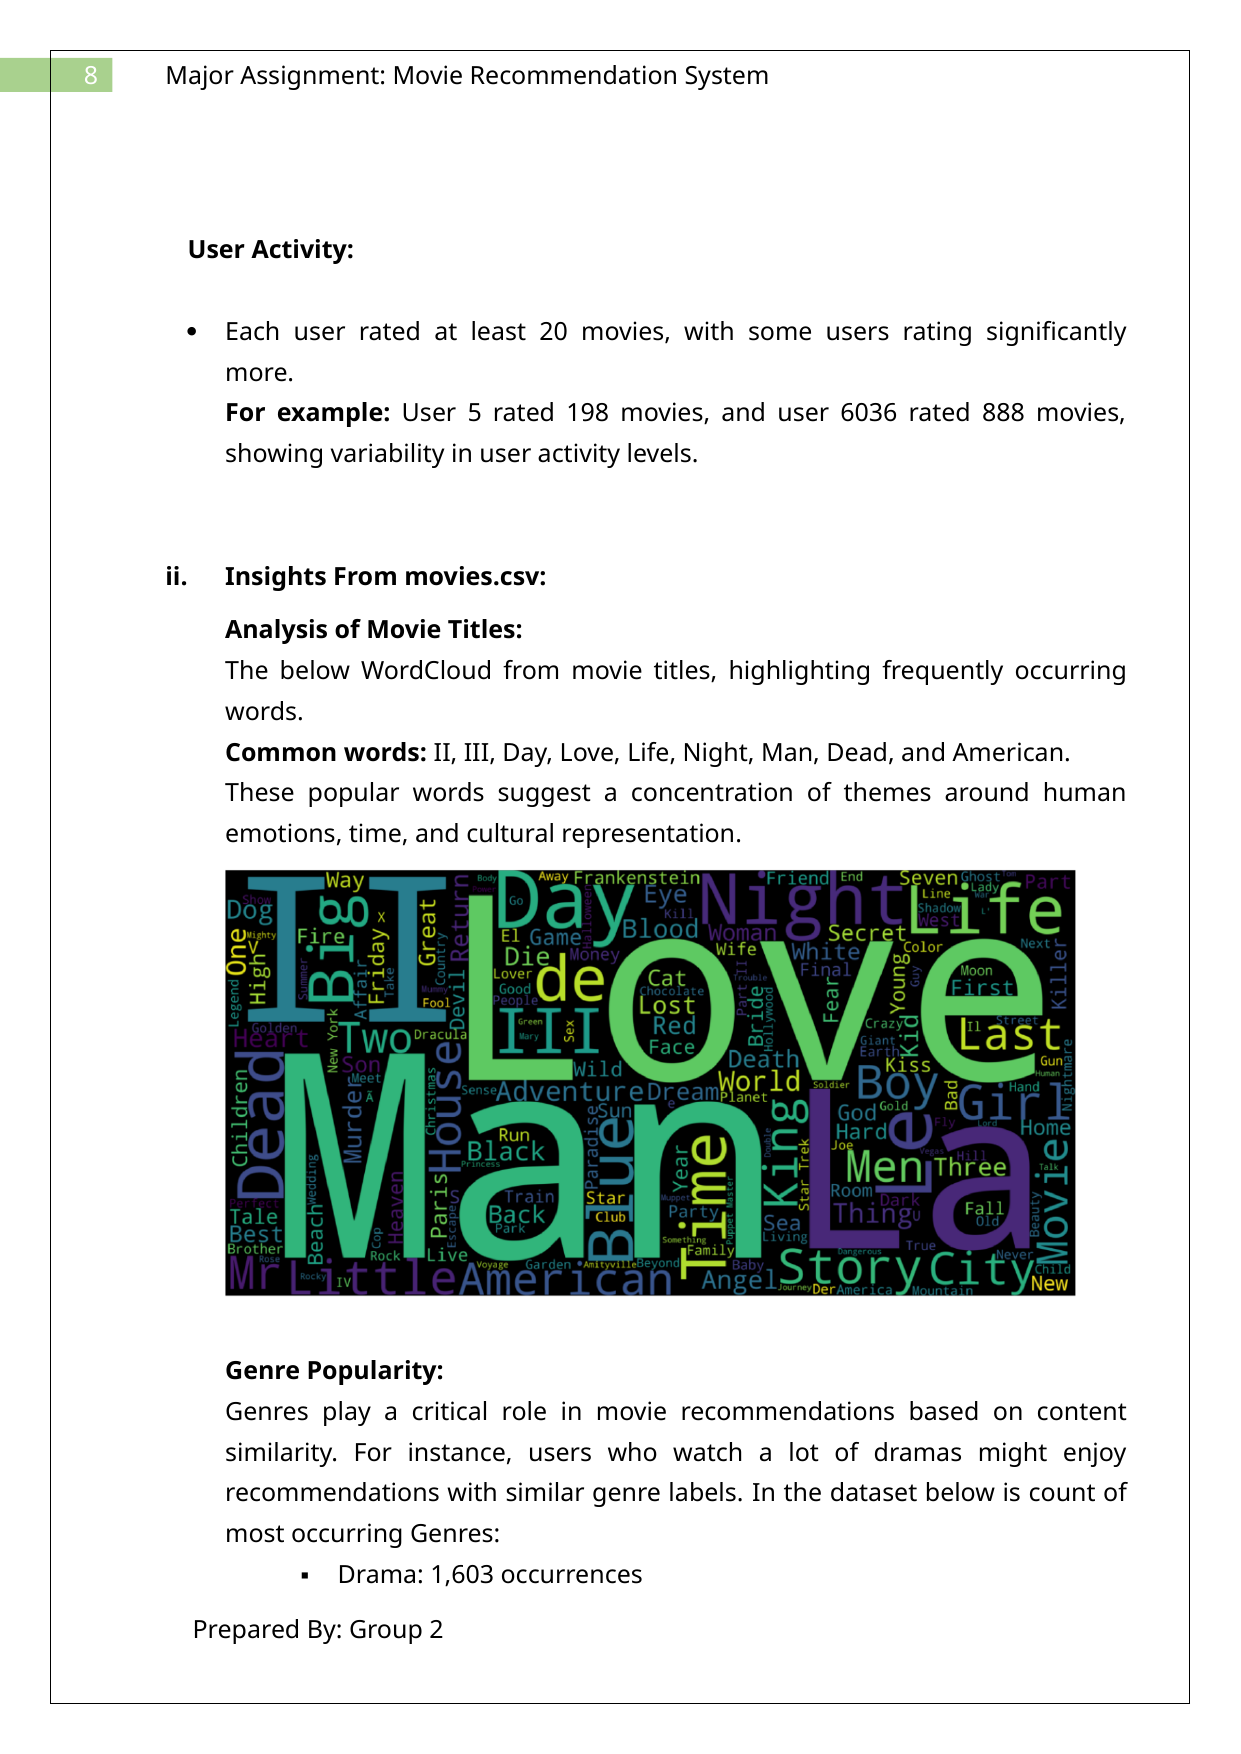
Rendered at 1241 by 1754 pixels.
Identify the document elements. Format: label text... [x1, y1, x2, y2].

text These popular words suggest a concentration of themes around human emotions, time, and cultural representation. [225, 775, 1128, 850]
subtitle Insights From movies.csv: [187, 558, 1128, 592]
list Each user rated at least 20 movies, with some users rating significantly more. [187, 313, 1128, 388]
list Drama: 1,603 occurrences [300, 1557, 1128, 1591]
text Genre Popularity: [225, 1353, 1128, 1387]
list For example: User 5 rated 198 movies, and user 6036 rated 888 movies, showing variability in user activity levels. [225, 395, 1128, 470]
text Common words: II, III, Day, Love, Life, Night, Man, Dead, and American. [225, 734, 1128, 768]
text User Activity: [187, 232, 1128, 266]
text The below WordCloud from movie titles, highlighting frequently occurring words. [225, 652, 1128, 727]
text Genres play a critical role in movie recommendations based on content similarity. For instance, users who watch a lot of dramas might enjoy recommendations with similar genre labels. In the dataset below is count of most occurring Genres: [225, 1393, 1128, 1550]
text Analysis of Movie Titles: [225, 612, 1128, 646]
picture [215, 868, 1080, 1299]
